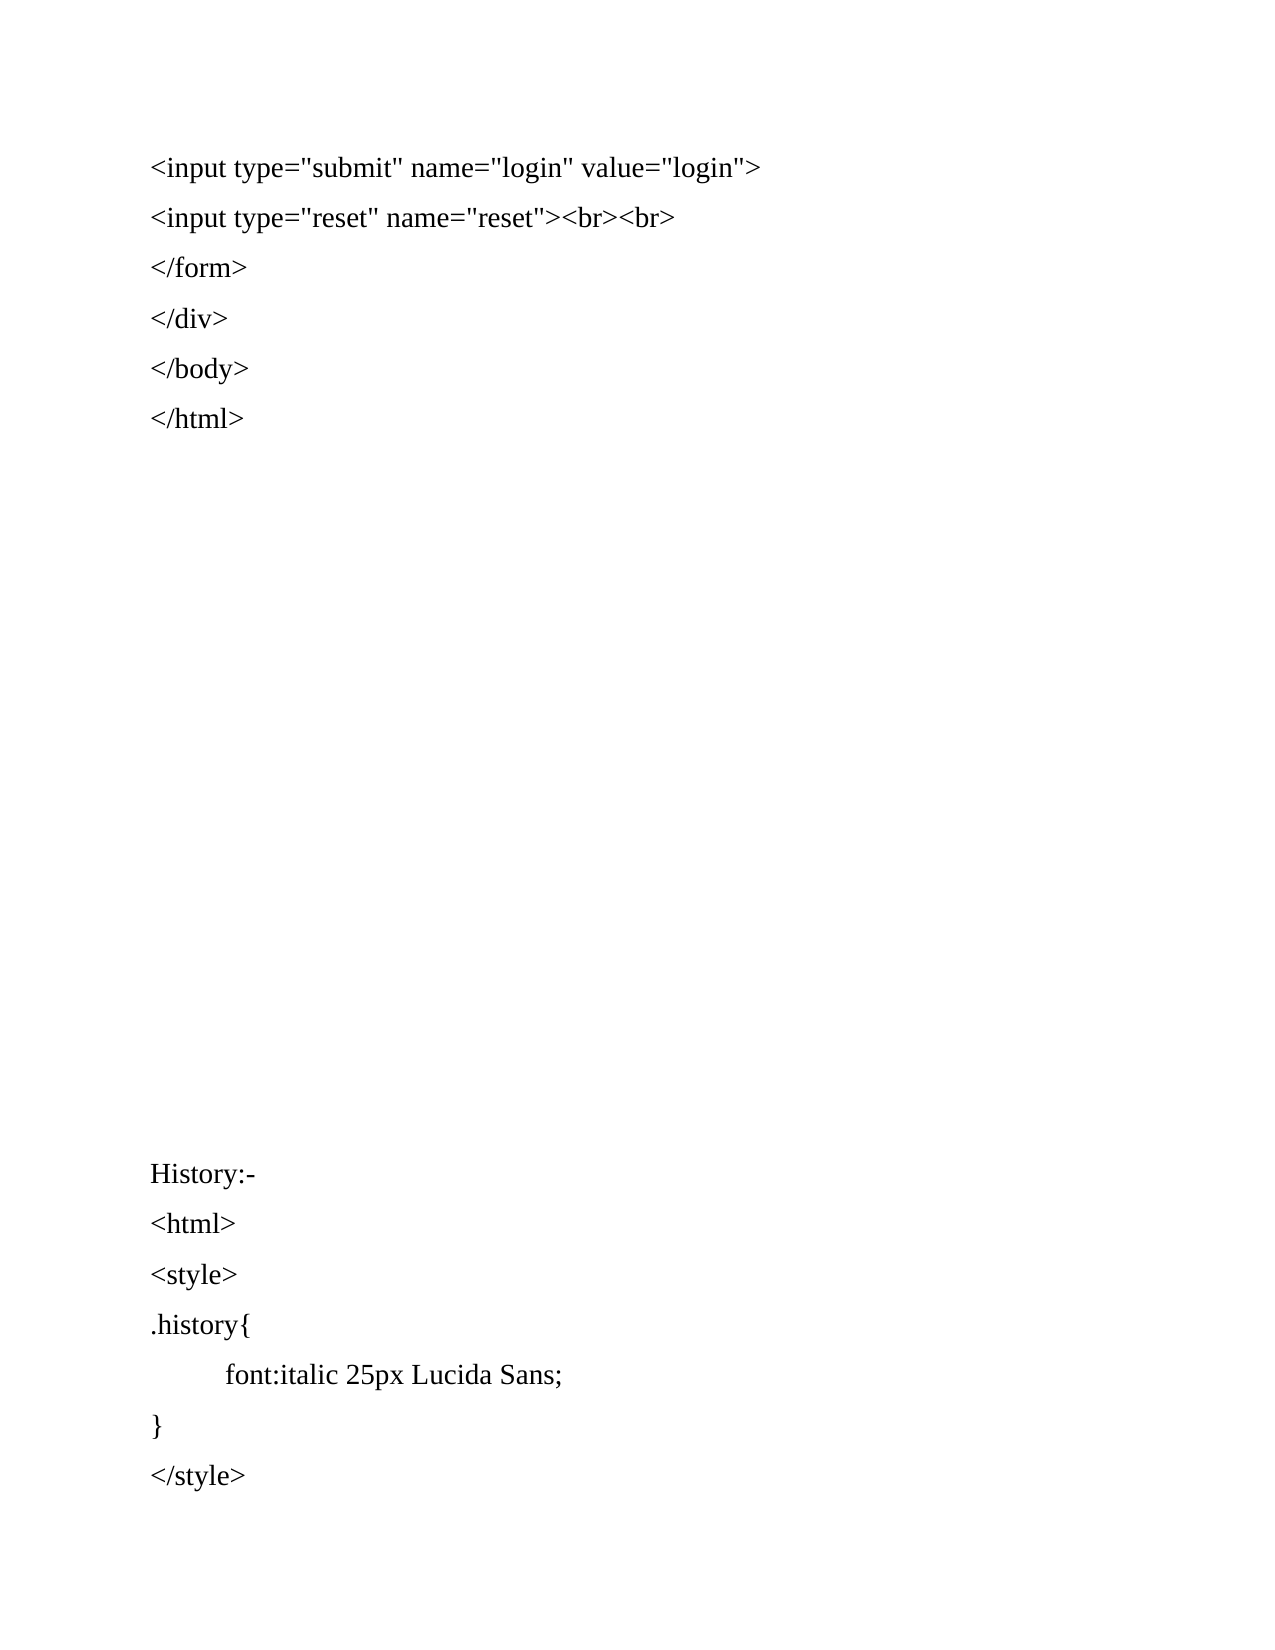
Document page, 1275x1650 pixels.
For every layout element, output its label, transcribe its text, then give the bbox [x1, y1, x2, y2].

text <input type="reset" name="reset"><br><br> [150, 200, 1125, 234]
text </html> [150, 402, 1125, 435]
text .history{ [150, 1307, 1125, 1341]
text </style> [150, 1458, 1125, 1492]
text } [150, 1408, 1125, 1441]
text History:- [150, 1156, 1125, 1190]
text </body> [150, 351, 1125, 385]
text </div> [150, 301, 1125, 334]
text <input type="submit" name="login" value="login"> [150, 150, 1125, 183]
text </form> [150, 251, 1125, 284]
text <style> [150, 1257, 1125, 1290]
text font:italic 25px Lucida Sans; [150, 1357, 1125, 1391]
text <html> [150, 1207, 1125, 1240]
